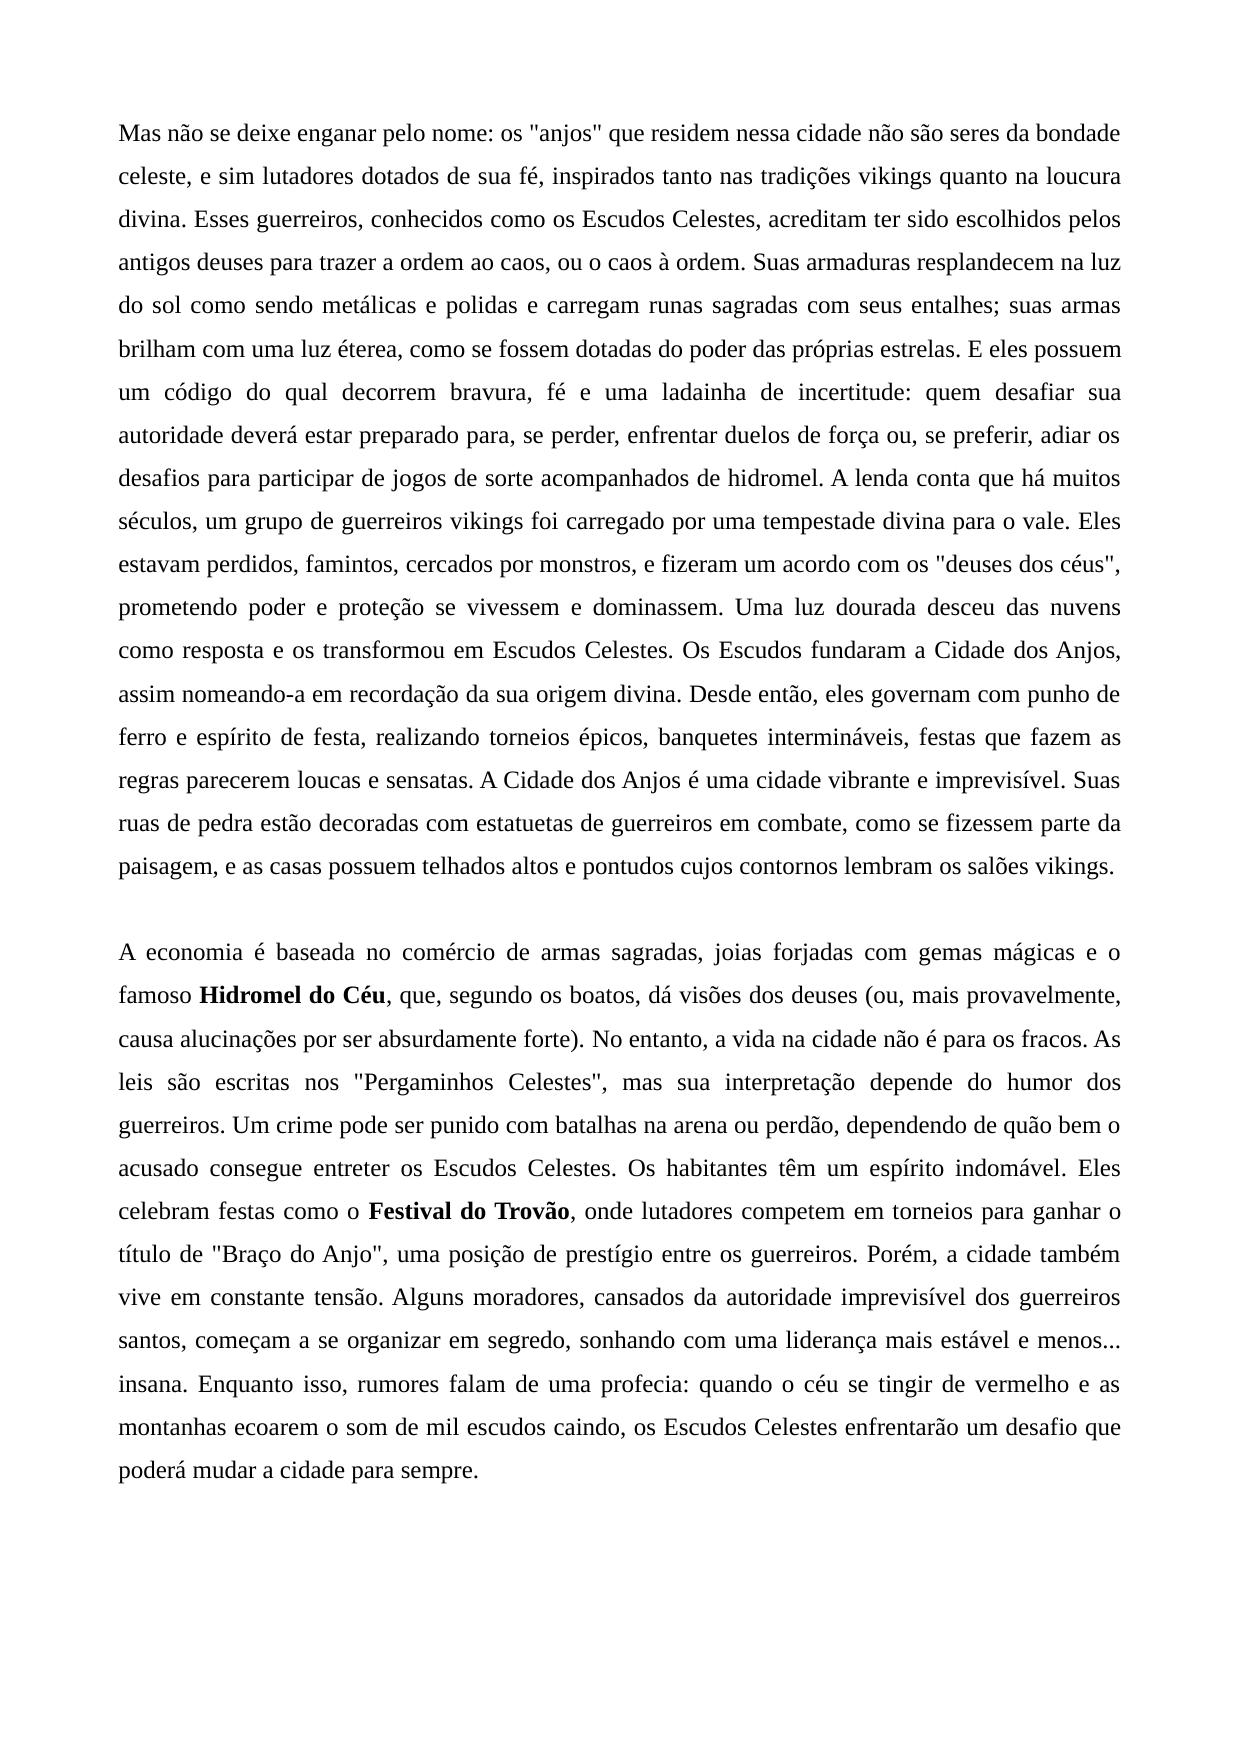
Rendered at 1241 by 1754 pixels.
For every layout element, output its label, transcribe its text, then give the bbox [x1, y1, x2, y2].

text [118, 118, 1122, 880]
text A economia é baseada no comércio de armas sagradas, joias forjadas com gemas mágicas e o famoso Hidromel do Céu, que, segundo os boatos, dá visões dos deuses (ou, mais provavelmente, causa alucinações por ser absurdamente forte). No entanto, a vida na cidade não é para os fracos. As leis são escritas nos "Pergaminhos Celestes", mas sua interpretação depende do humor dos guerreiros. Um crime pode ser punido com batalhas na arena ou perdão, dependendo de quão bem o acusado consegue entreter os Escudos Celestes. Os habitantes têm um espírito indomável. Eles celebram festas como o Festival do Trovão, onde lutadores competem em torneios para ganhar o título de "Braço do Anjo", uma posição de prestígio entre os guerreiros. Porém, a cidade também vive em constante tensão. Alguns moradores, cansados da autoridade imprevisível dos guerreiros santos, começam a se organizar em segredo, sonhando com uma liderança mais estável e menos... insana. Enquanto isso, rumores falam de uma profecia: quando o céu se tingir de vermelho e as montanhas ecoarem o som de mil escudos caindo, os Escudos Celestes enfrentarão um desafio que poderá mudar a cidade para sempre. [118, 937, 1122, 1484]
